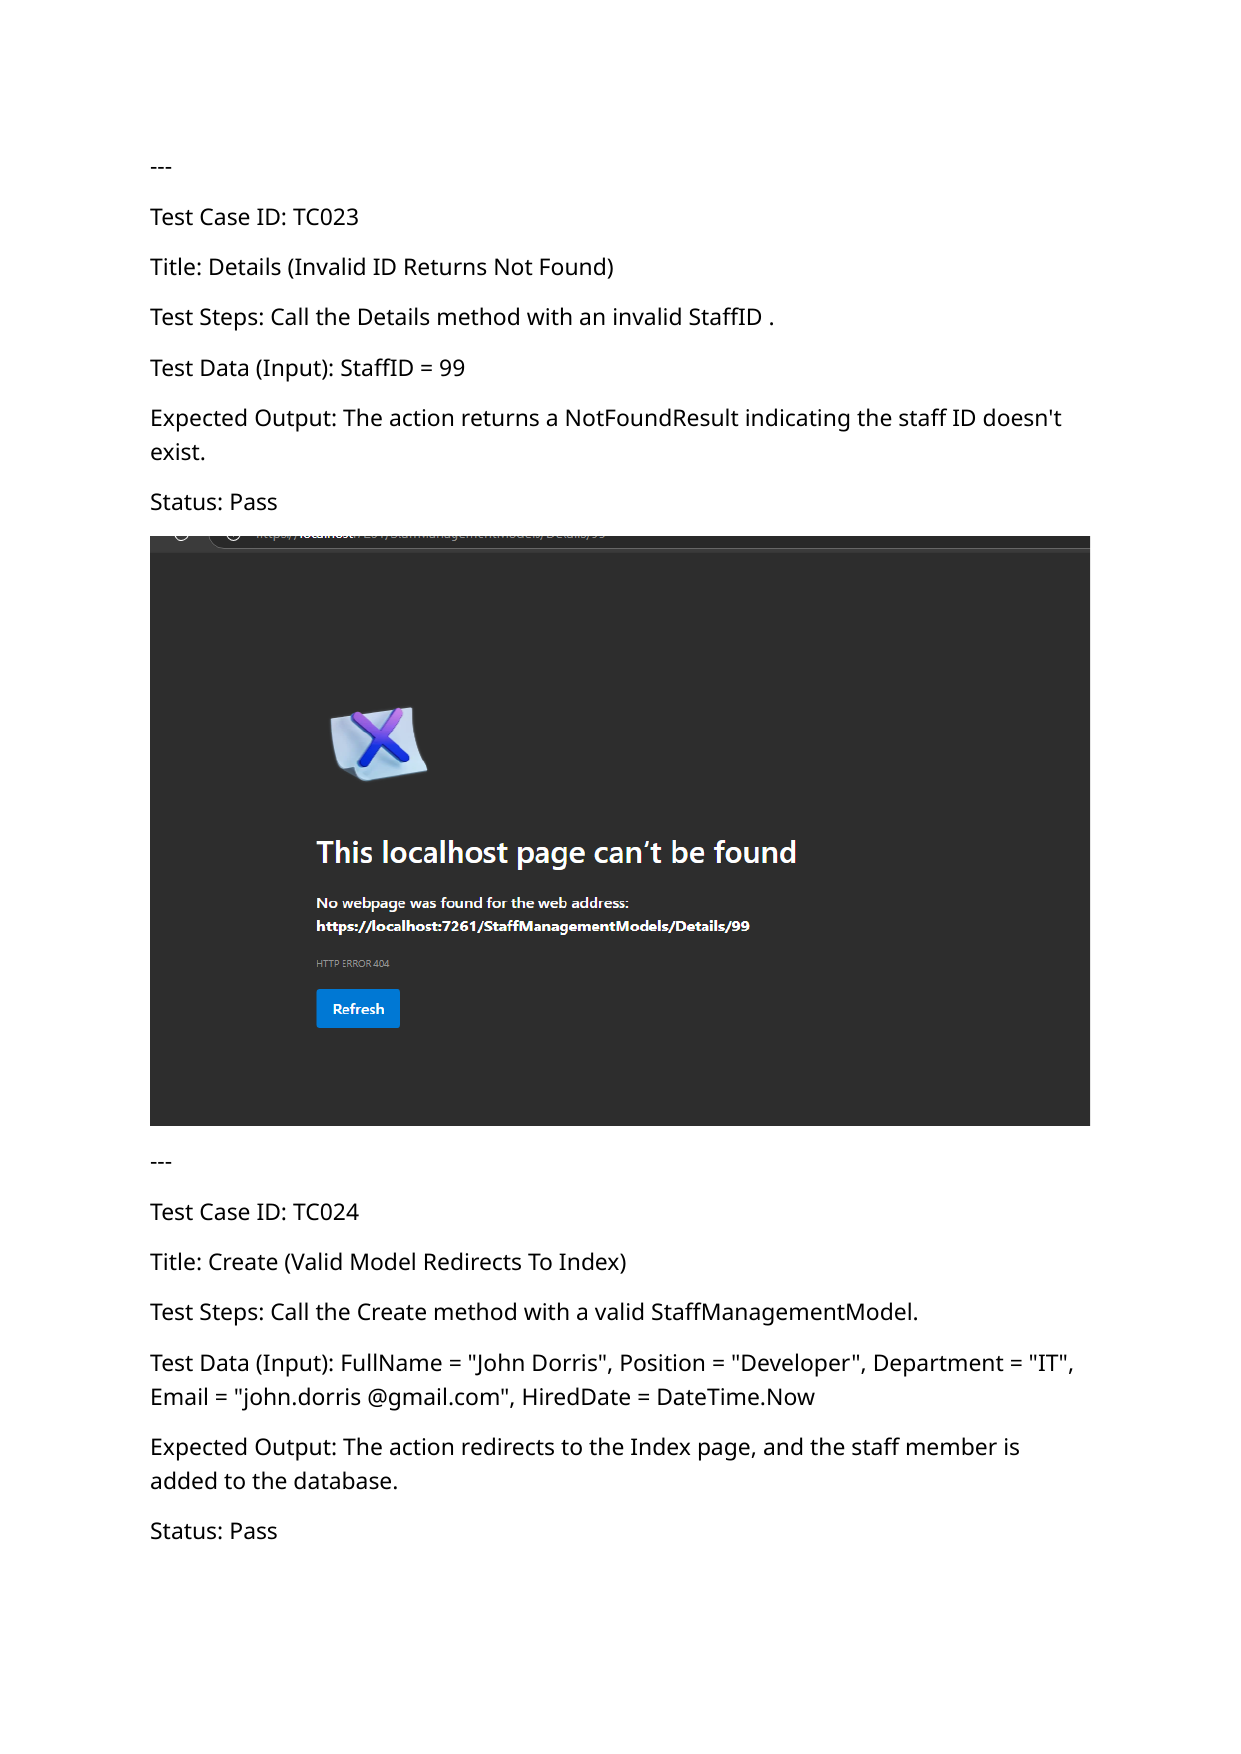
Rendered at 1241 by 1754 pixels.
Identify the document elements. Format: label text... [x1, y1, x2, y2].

text Expected Output: The action redirects to the Index page, and the staff member is added to the database. [150, 1431, 1090, 1496]
text Title: Details (Invalid ID Returns Not Found) [150, 251, 1090, 282]
text Test Case ID: TC024 [150, 1195, 1090, 1227]
text --- [150, 1145, 1090, 1176]
text Expected Output: The action returns a NotFoundResult indicating the staff ID doesn't exist. [150, 402, 1090, 467]
text Title: Create (Valid Model Redirects To Index) [150, 1246, 1090, 1277]
picture [150, 536, 1091, 1126]
text --- [150, 150, 1090, 181]
text Status: Pass [150, 1515, 1090, 1546]
text Test Steps: Call the Details method with an invalid StaffID . [150, 301, 1090, 332]
text Status: Pass [150, 486, 1090, 517]
text Test Data (Input): StaffID = 99 [150, 352, 1090, 383]
text Test Data (Input): FullName = "John Dorris", Position = "Developer", Department = "IT", Email = "john.dorris @gmail.com", HiredDate = DateTime.Now [150, 1347, 1090, 1412]
text Test Steps: Call the Create method with a valid StaffManagementModel. [150, 1296, 1090, 1327]
text Test Case ID: TC023 [150, 200, 1090, 232]
